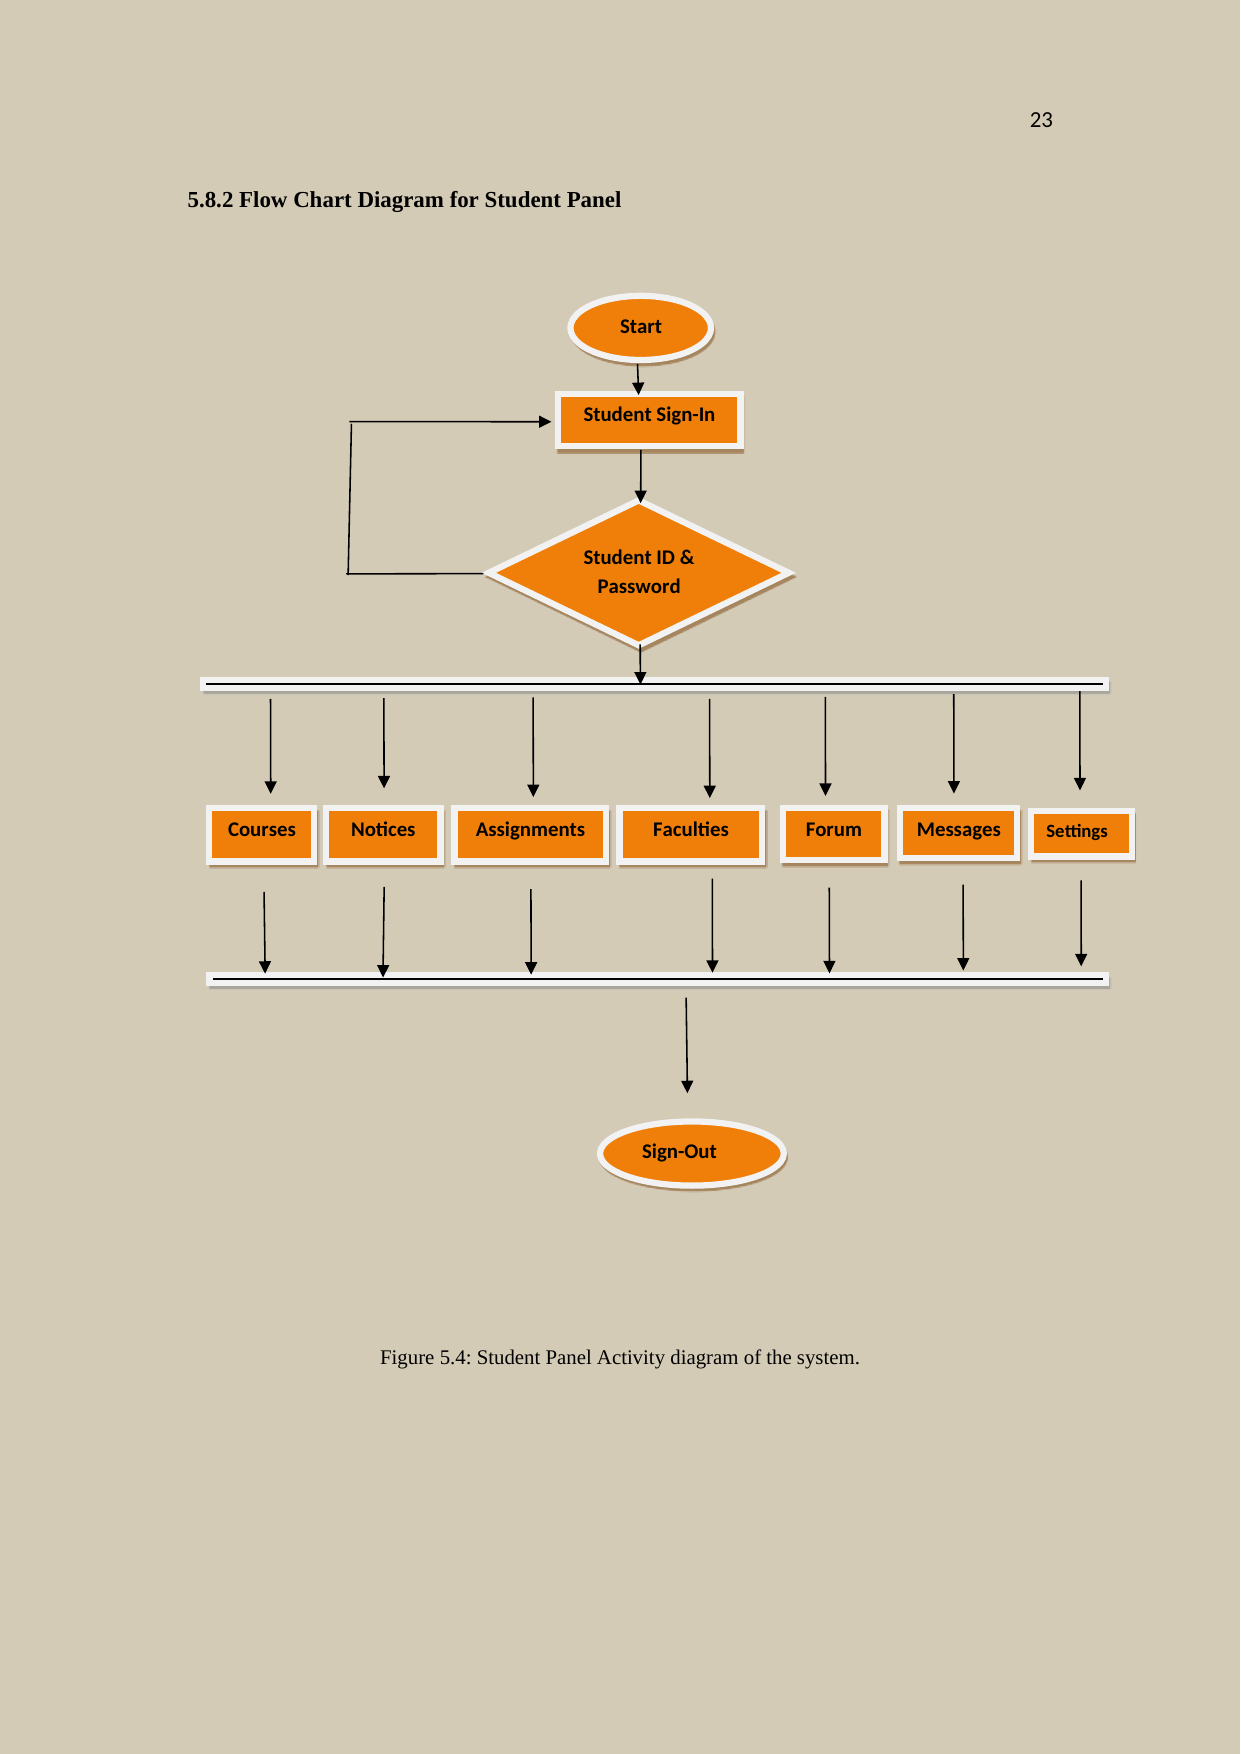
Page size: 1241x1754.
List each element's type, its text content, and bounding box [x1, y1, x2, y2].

text Figure 5.4: Student Panel Activity diagram of the system. [262, 1345, 978, 1369]
text 5.8.2 Flow Chart Diagram for Student Panel [187, 186, 1053, 212]
